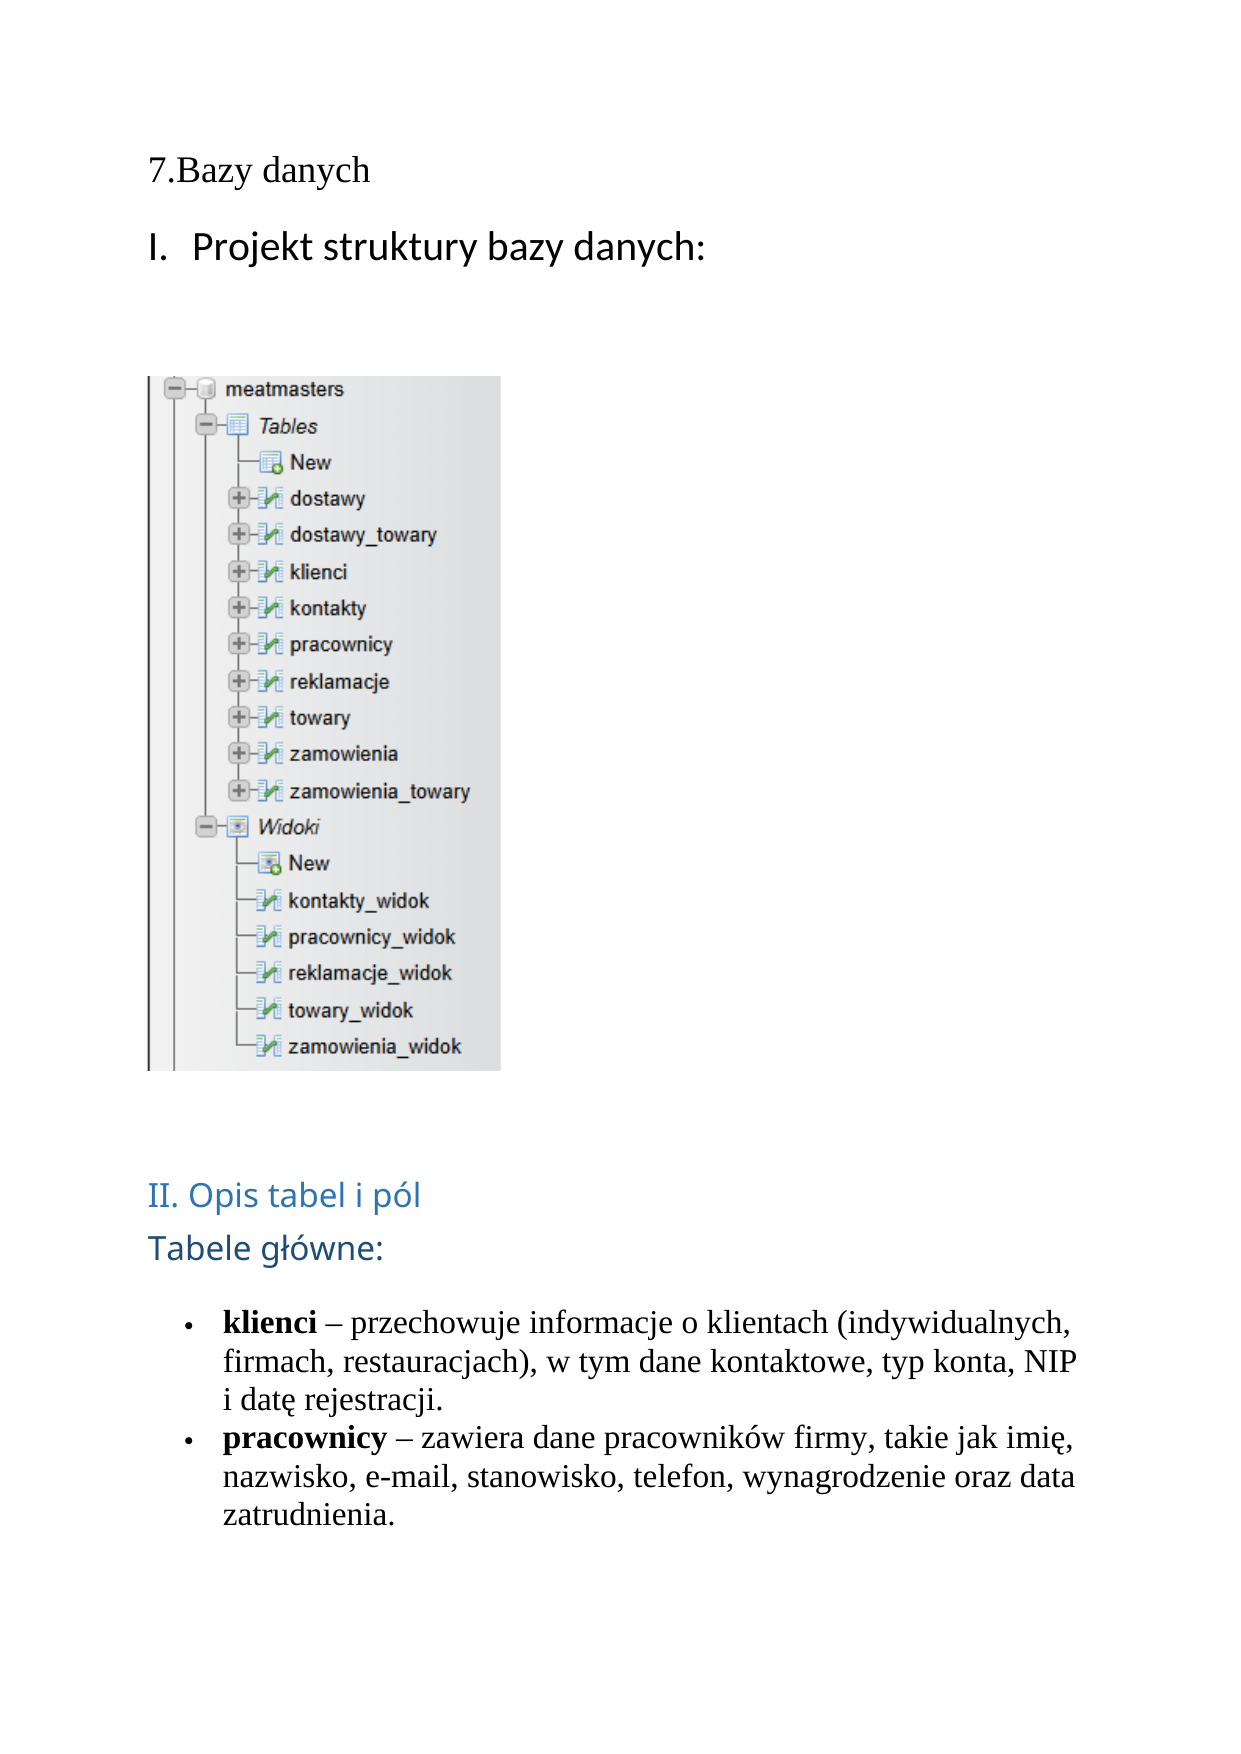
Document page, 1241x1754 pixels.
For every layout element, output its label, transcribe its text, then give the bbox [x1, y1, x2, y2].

subtitle Tabele główne: [148, 1225, 1093, 1270]
text 7.Bazy danych [148, 148, 1093, 191]
picture [147, 376, 501, 1071]
list pracownicy – zawiera dane pracowników firmy, takie jak imię, nazwisko, e-mail, stanowisko, telefon, wynagrodzenie oraz data zatrudnienia. [185, 1447, 1093, 1562]
list Projekt struktury bazy danych: [148, 220, 1093, 271]
list klienci – przechowuje informacje o klientach (indywidualnych, firmach, restauracjach), w tym dane kontaktowe, typ konta, NIP i datę rejestracji. [185, 1303, 1093, 1418]
subtitle II. Opis tabel i pól [148, 1172, 1093, 1217]
